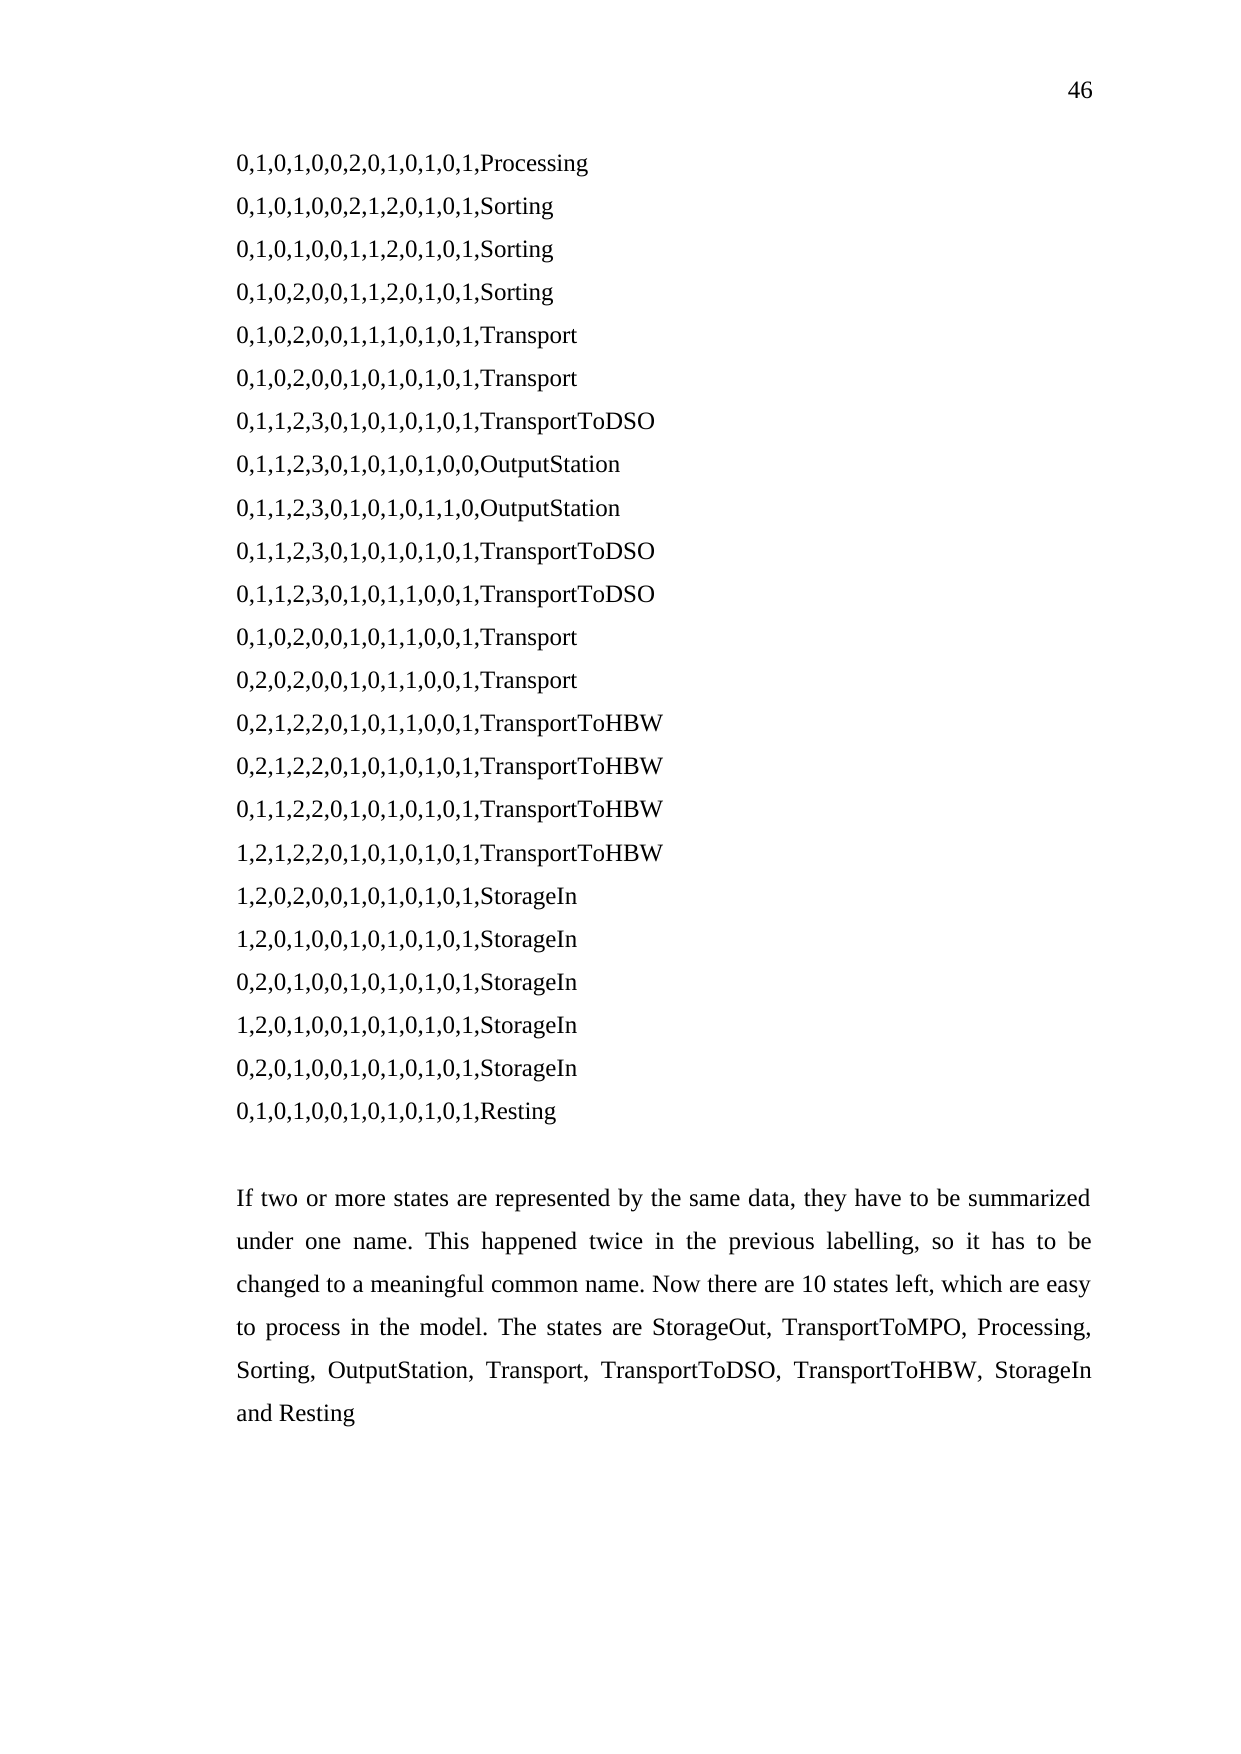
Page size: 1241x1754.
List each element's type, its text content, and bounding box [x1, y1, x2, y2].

text 0,2,0,1,0,0,1,0,1,0,1,0,1,StorageIn [236, 1053, 1092, 1082]
text 0,2,0,2,0,0,1,0,1,1,0,0,1,Transport [236, 665, 1092, 694]
text 0,1,1,2,3,0,1,0,1,0,1,0,1,TransportToDSO [236, 536, 1092, 564]
text 0,1,0,1,0,0,2,1,2,0,1,0,1,Sorting [236, 191, 1092, 219]
text 0,1,1,2,3,0,1,0,1,0,1,0,0,OutputStation [236, 449, 1092, 478]
text If two or more states are represented by the same data, they have to be summarized under one name. This happened twice in the previous labelling, so it has to be changed to a meaningful common name. Now there are 10 states left, which are easy to process in the model. The states are StorageOut, TransportToMPO, Processing, Sorting, OutputStation, Transport, TransportToDSO, TransportToHBW, StorageIn and Resting [236, 1183, 1092, 1427]
text 0,1,0,2,0,0,1,0,1,1,0,0,1,Transport [236, 622, 1092, 651]
text 0,1,0,2,0,0,1,1,2,0,1,0,1,Sorting [236, 277, 1092, 306]
text 0,1,0,1,0,0,1,0,1,0,1,0,1,Resting [236, 1096, 1092, 1125]
text 0,1,1,2,2,0,1,0,1,0,1,0,1,TransportToHBW [236, 794, 1092, 823]
text 0,2,1,2,2,0,1,0,1,1,0,0,1,TransportToHBW [236, 708, 1092, 737]
text 1,2,0,1,0,0,1,0,1,0,1,0,1,StorageIn [236, 924, 1092, 953]
text 0,1,0,1,0,0,2,0,1,0,1,0,1,Processing [236, 148, 1092, 176]
text 0,1,0,2,0,0,1,1,1,0,1,0,1,Transport [236, 320, 1092, 349]
text 0,1,0,1,0,0,1,1,2,0,1,0,1,Sorting [236, 234, 1092, 263]
text 0,1,0,2,0,0,1,0,1,0,1,0,1,Transport [236, 363, 1092, 392]
text 0,1,1,2,3,0,1,0,1,0,1,0,1,TransportToDSO [236, 406, 1092, 435]
text 0,1,1,2,3,0,1,0,1,0,1,1,0,OutputStation [236, 493, 1092, 521]
text 0,2,0,1,0,0,1,0,1,0,1,0,1,StorageIn [236, 967, 1092, 996]
text 0,1,1,2,3,0,1,0,1,1,0,0,1,TransportToDSO [236, 579, 1092, 608]
text 1,2,0,2,0,0,1,0,1,0,1,0,1,StorageIn [236, 881, 1092, 909]
text 0,2,1,2,2,0,1,0,1,0,1,0,1,TransportToHBW [236, 751, 1092, 780]
text 1,2,1,2,2,0,1,0,1,0,1,0,1,TransportToHBW [236, 838, 1092, 866]
text 1,2,0,1,0,0,1,0,1,0,1,0,1,StorageIn [236, 1010, 1092, 1039]
